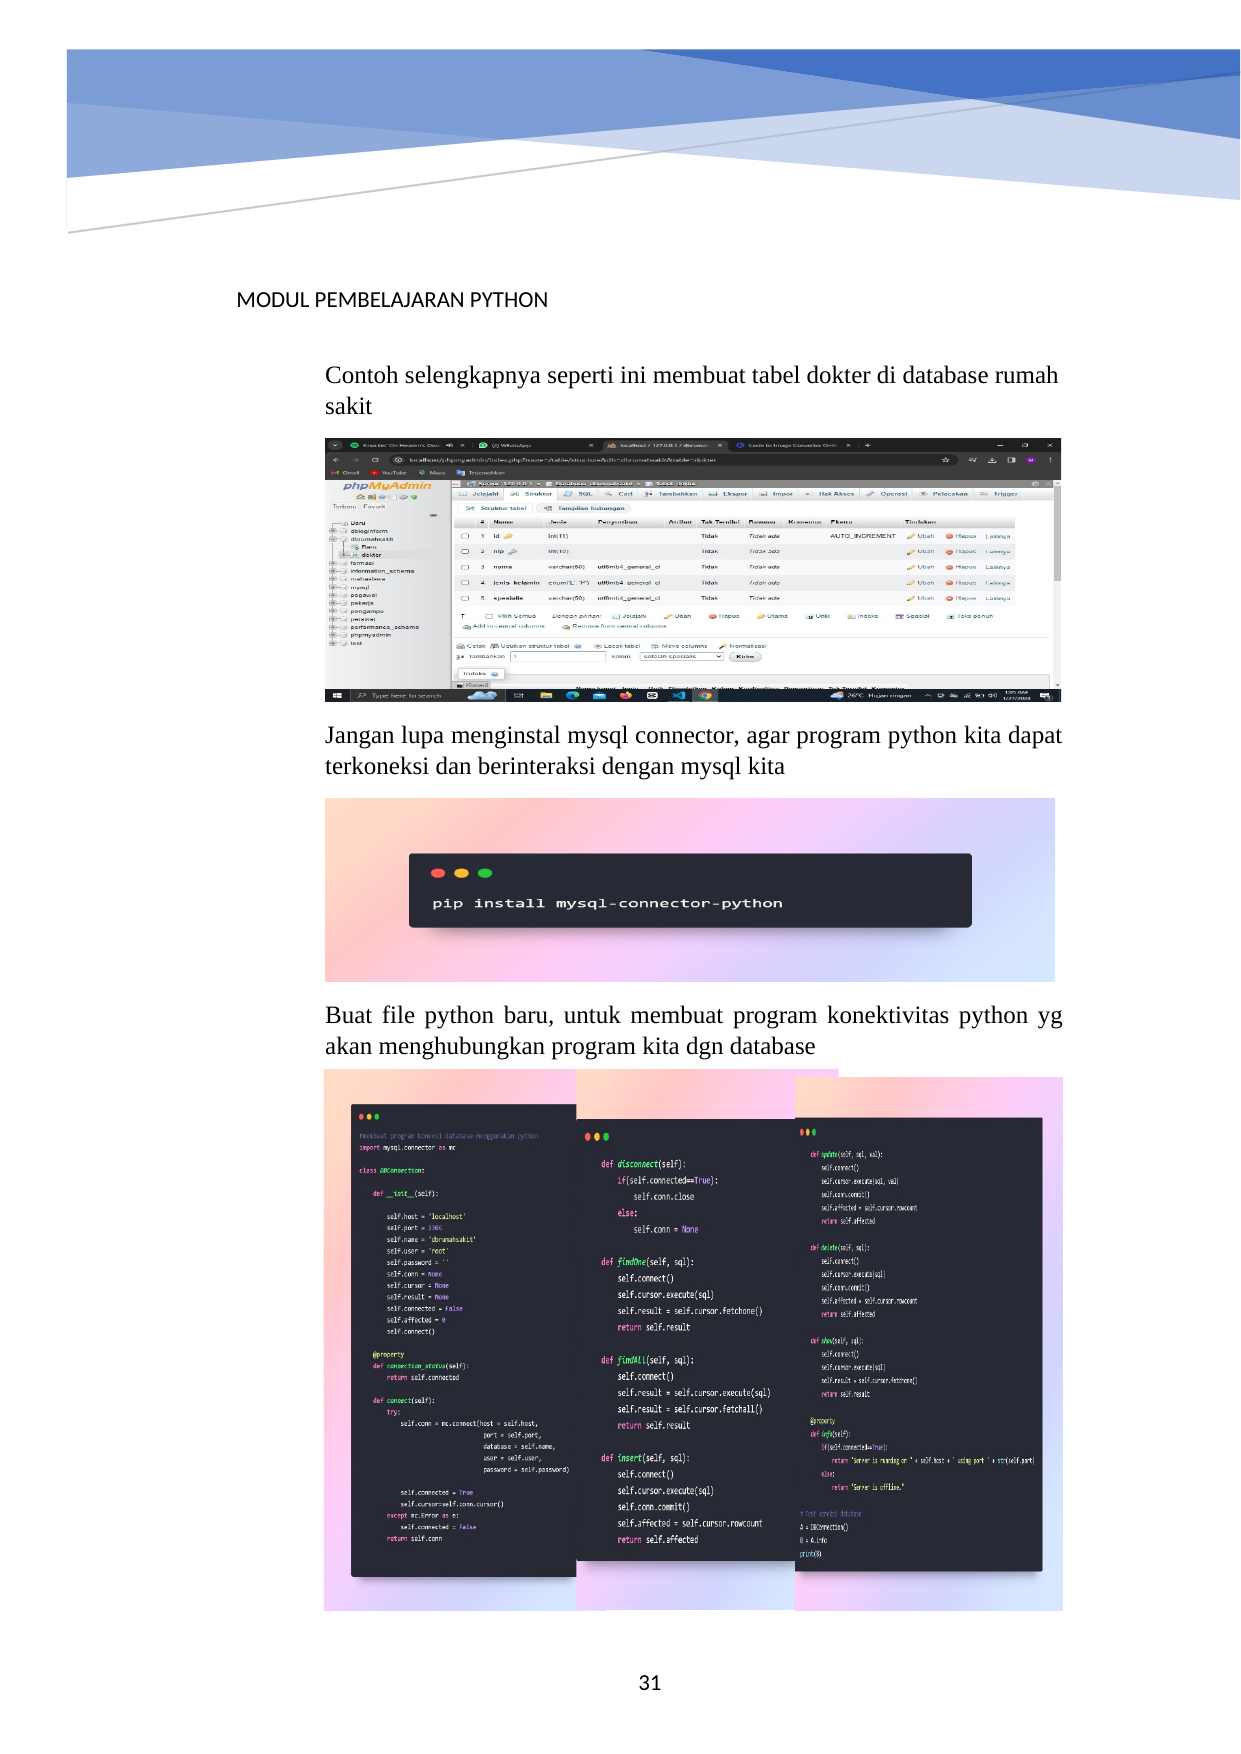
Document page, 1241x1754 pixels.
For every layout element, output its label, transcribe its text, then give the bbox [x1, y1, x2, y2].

text Buat file python baru, untuk membuat program konektivitas python yg akan menghubungkan program kita dgn database [325, 1000, 1063, 1060]
text Contoh selengkapnya seperti ini membuat tabel dokter di database rumah sakit [325, 360, 1063, 420]
picture [66, 49, 1241, 249]
picture [325, 798, 1056, 982]
picture [325, 438, 1062, 702]
picture [323, 1069, 1063, 1611]
text Jangan lupa menginstal mysql connector, agar program python kita dapat terkoneksi dan berinteraksi dengan mysql kita [325, 720, 1063, 780]
